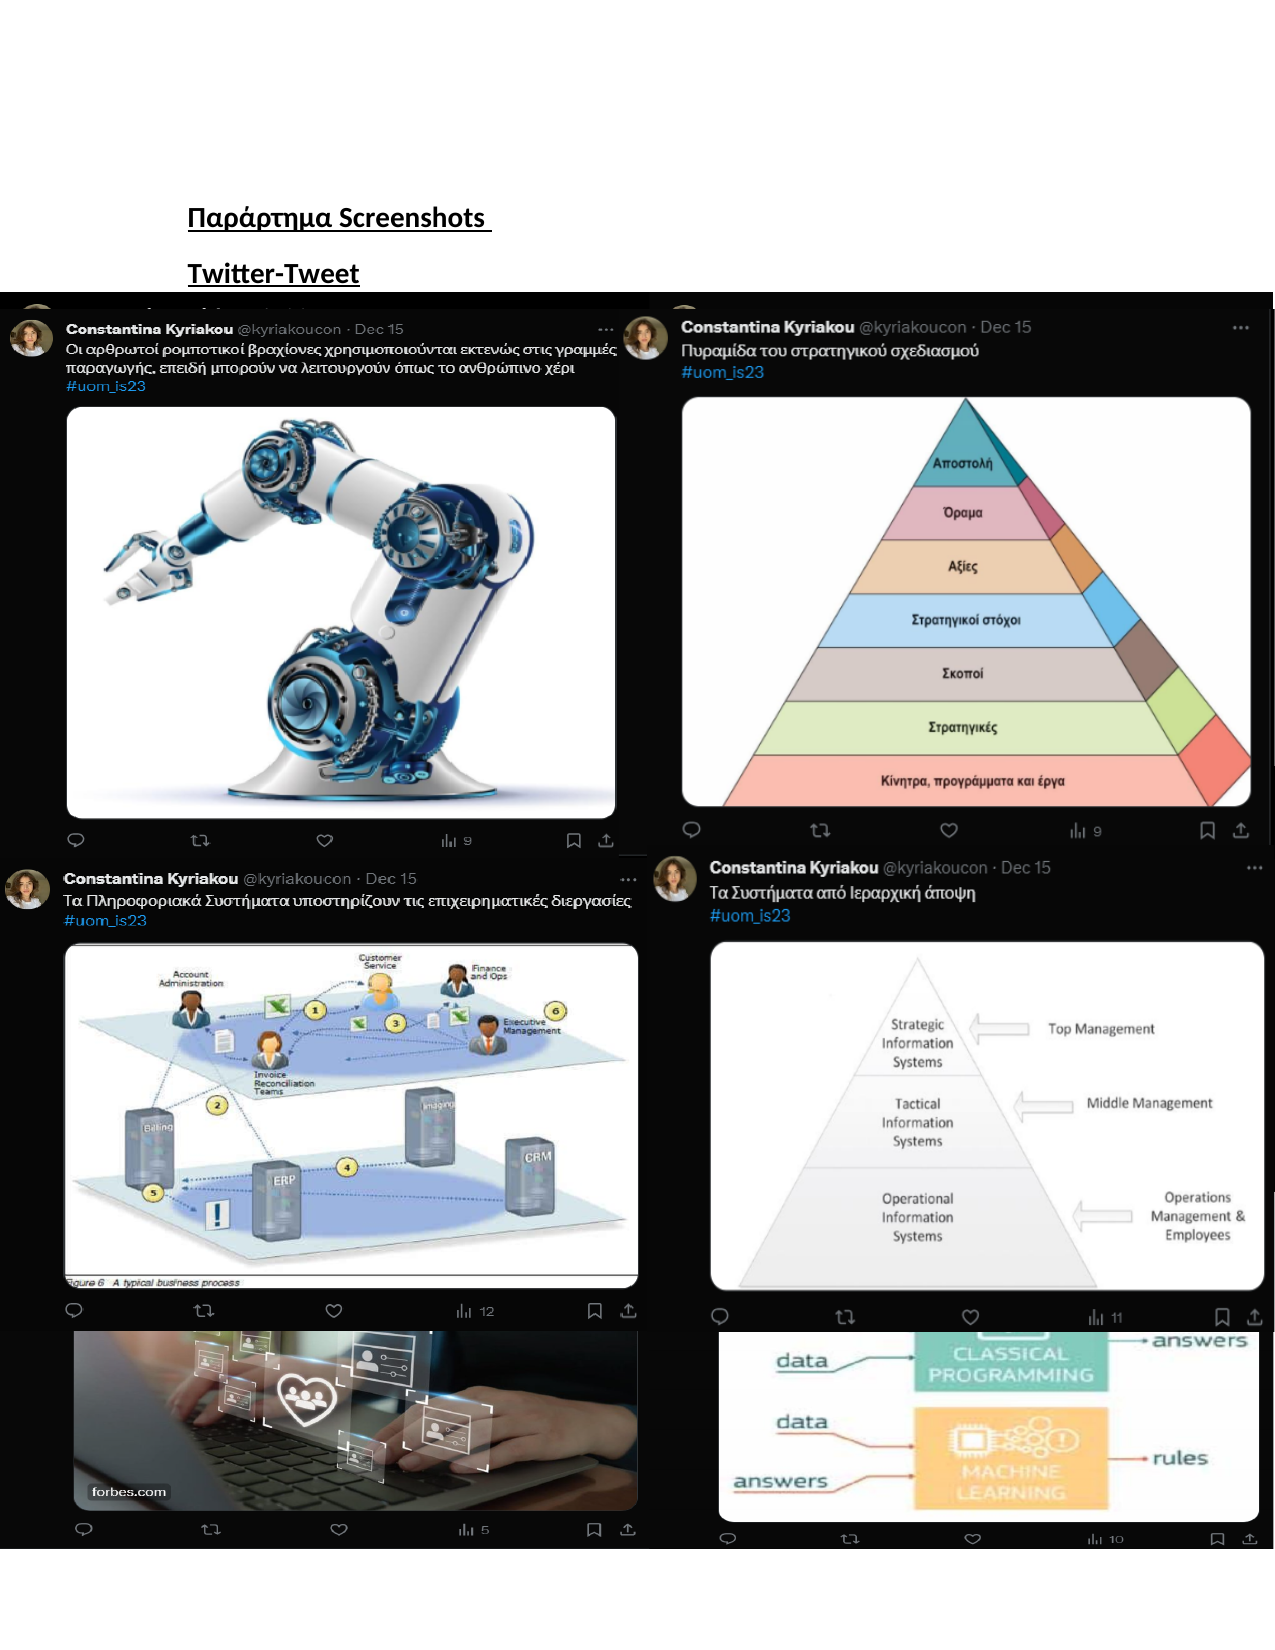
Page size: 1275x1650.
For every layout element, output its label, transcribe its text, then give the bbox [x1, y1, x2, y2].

text Twitter-Tweet [187, 255, 1125, 290]
text Παράρτημα Screenshots [187, 199, 1125, 235]
picture [0, 292, 1275, 1549]
